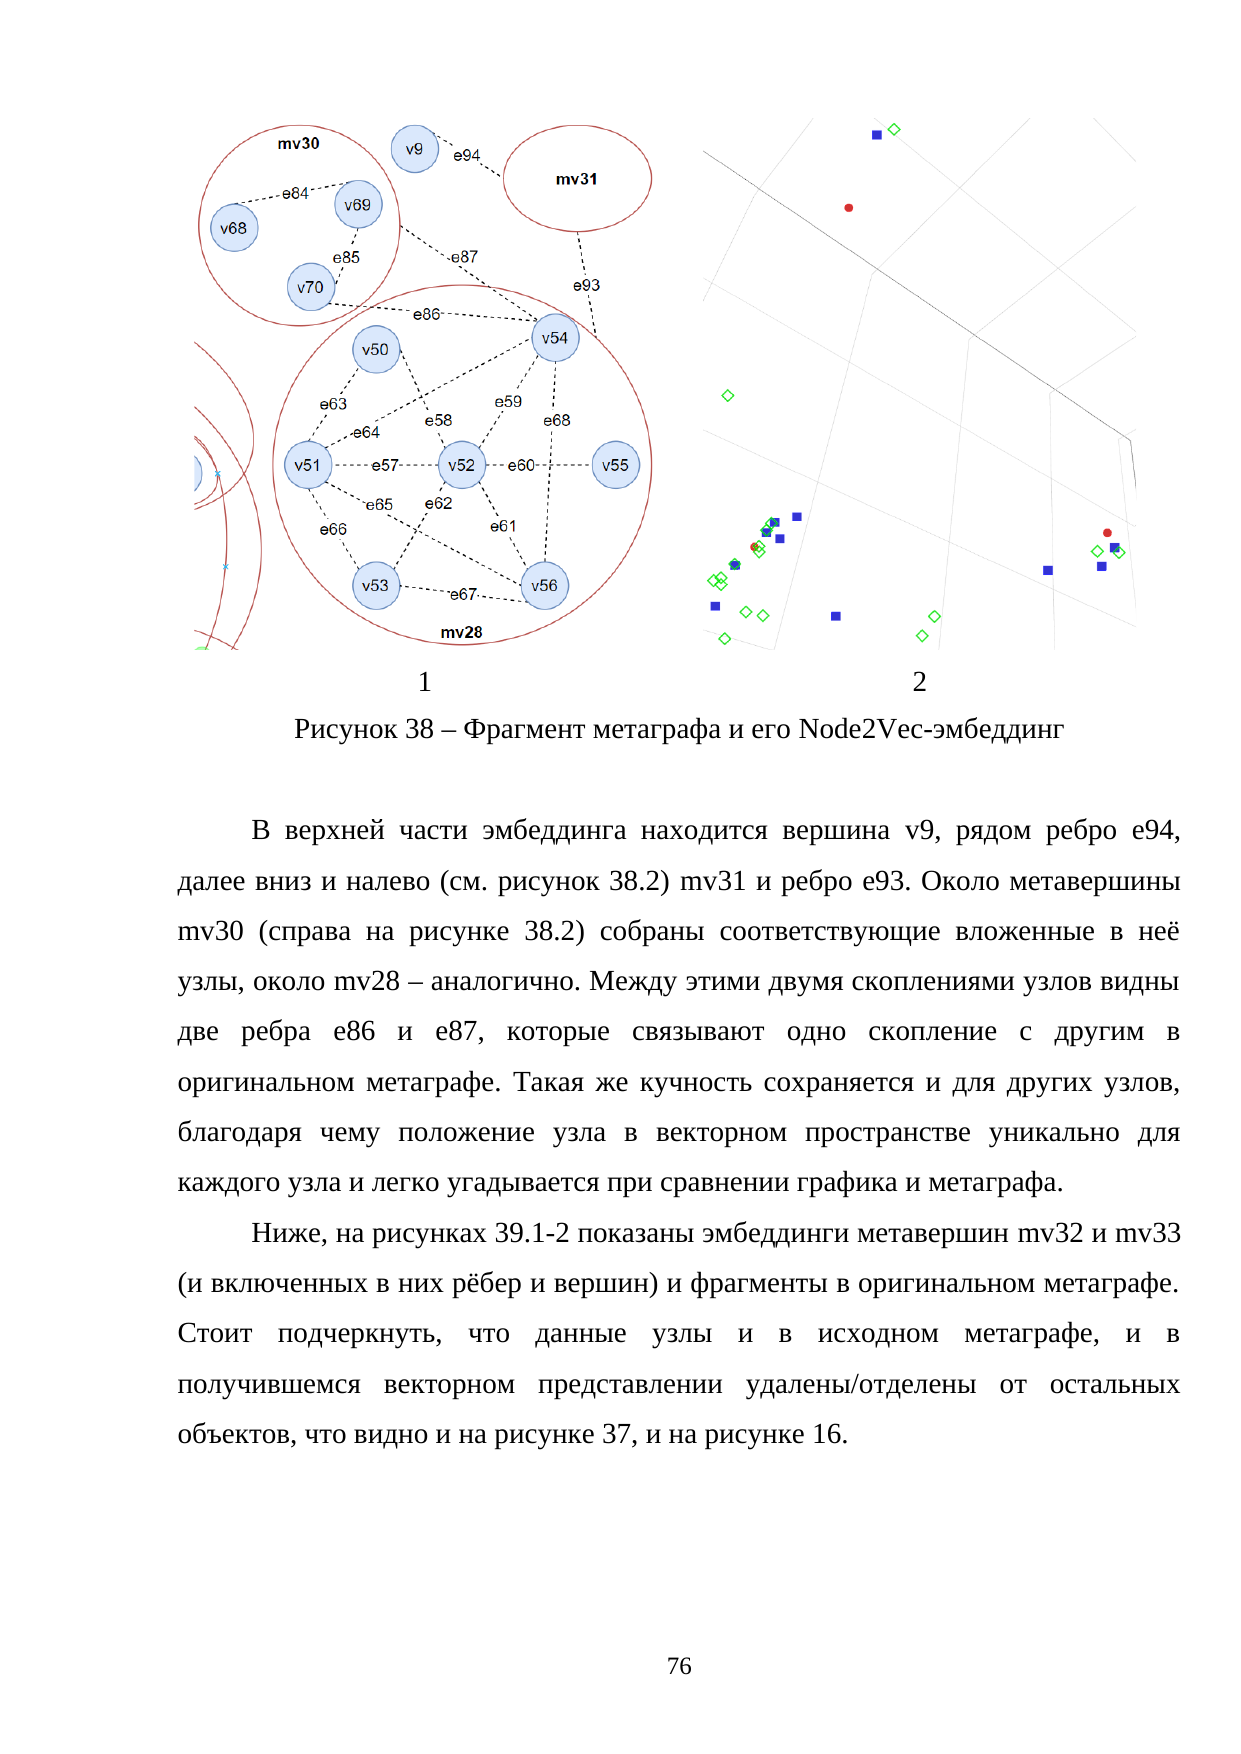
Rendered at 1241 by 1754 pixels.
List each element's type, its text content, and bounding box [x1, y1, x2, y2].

table_cell 2 [672, 664, 1167, 712]
text Рисунок 38 – Фрагмент метаграфа и его Node2Vec-эмбеддинг [177, 712, 1181, 745]
table_header [177, 118, 672, 664]
text В верхней части эмбеддинга находится вершина v9, рядом ребро e94, далее вниз и налево (см. рисунок 38.2) mv31 и ребро e93. Около метавершины mv30 (справа на рисунке 38.2) собраны соответствующие вложенные в неё узлы, около mv28 – аналогично. Между этими двумя скоплениями узлов видны две ребра e86 и e87, которые связывают одно скопление с другим в оригинальном метаграфе. Такая же кучность сохраняется и для других узлов, благодаря чему положение узла в векторном пространстве уникально для каждого узла и легко угадывается при сравнении графика и метаграфа. [177, 812, 1181, 1198]
picture [703, 118, 1137, 650]
table_header [672, 118, 1167, 664]
table_cell 1 [177, 664, 672, 712]
picture [194, 118, 655, 650]
text Ниже, на рисунках 39.1-2 показаны эмбеддинги метавершин mv32 и mv33 (и включенных в них рёбер и вершин) и фрагменты в оригинальном метаграфе. Стоит подчеркнуть, что данные узлы и в исходном метаграфе, и в получившемся векторном представлении удалены/отделены от остальных объектов, что видно и на рисунке 37, и на рисунке 16. [177, 1215, 1181, 1449]
